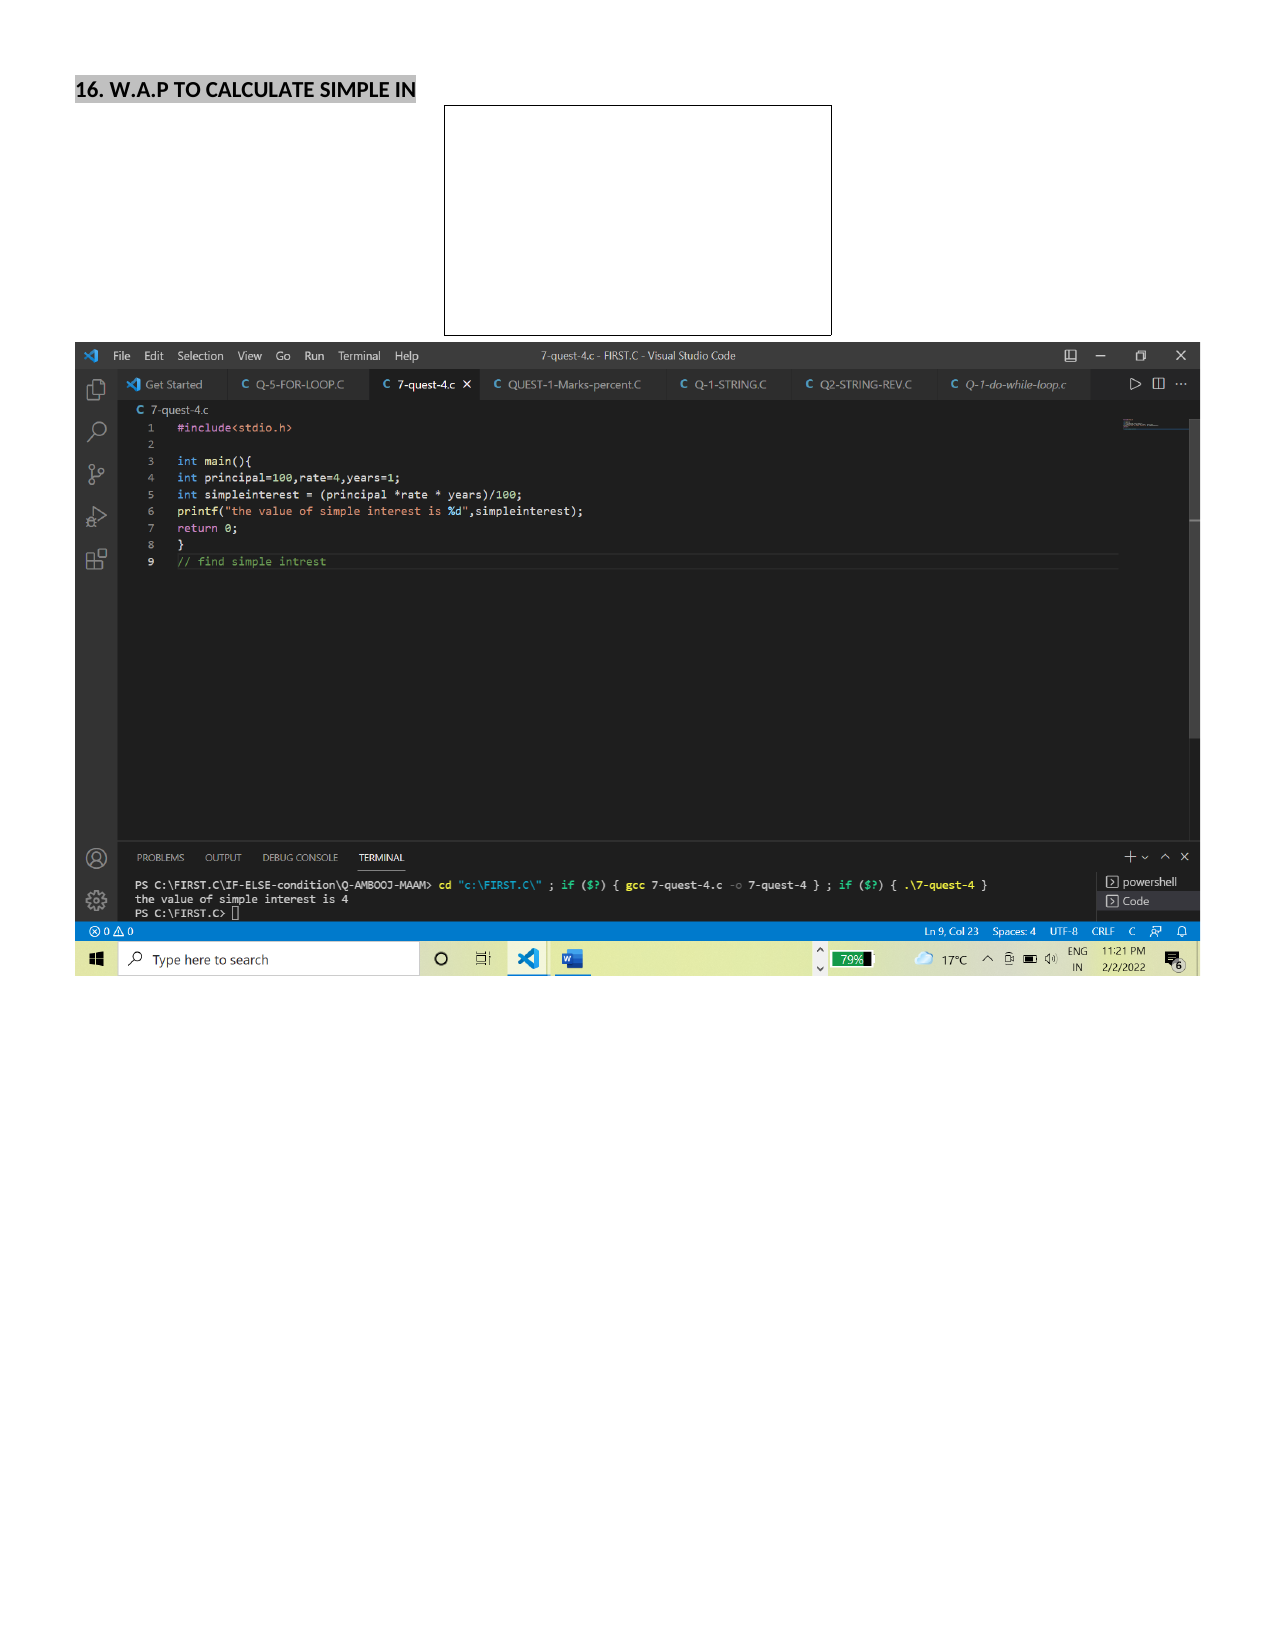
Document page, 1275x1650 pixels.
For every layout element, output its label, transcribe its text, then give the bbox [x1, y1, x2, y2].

picture [75, 342, 1200, 976]
text 16. W.A.P TO CALCULATE SIMPLE IN [75, 75, 1200, 342]
